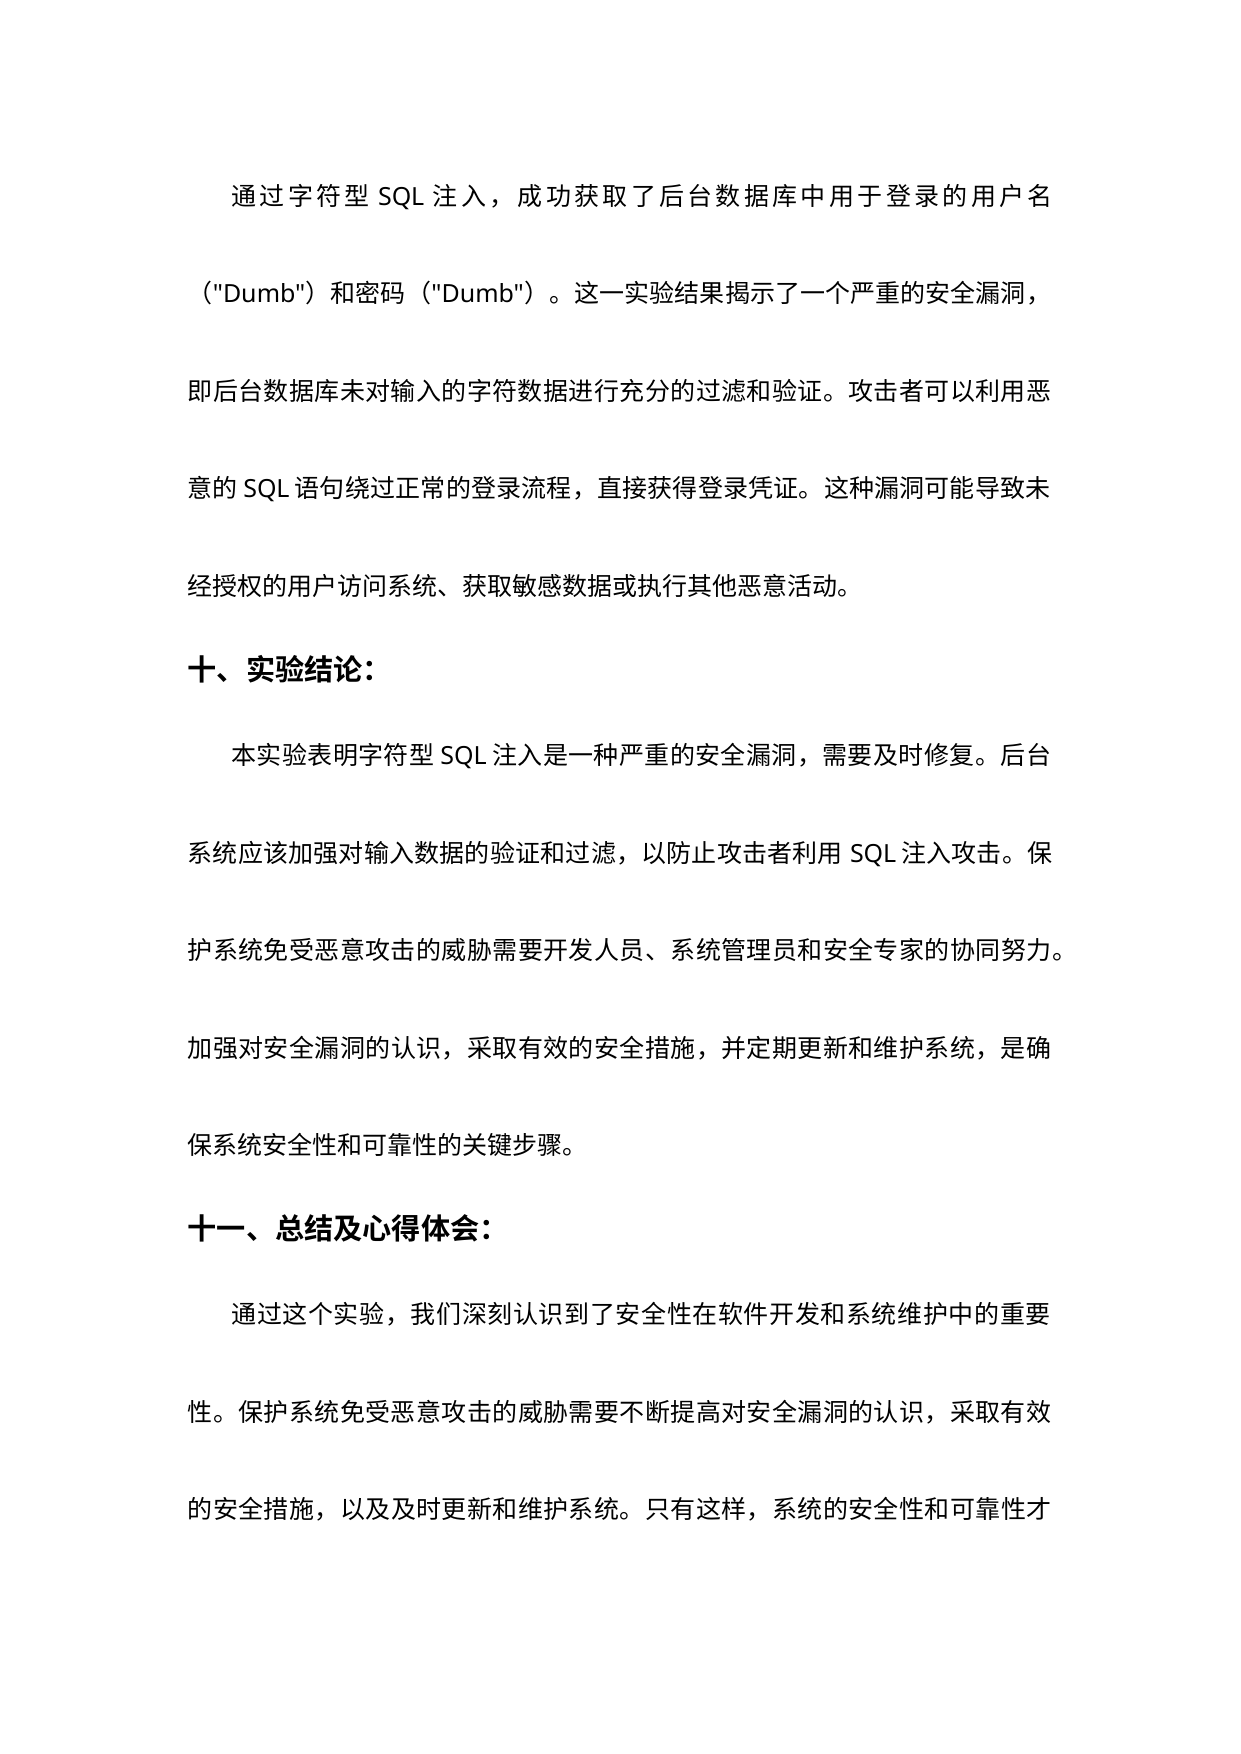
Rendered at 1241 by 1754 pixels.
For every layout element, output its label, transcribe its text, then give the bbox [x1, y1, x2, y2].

text 十一、总结及心得体会： [187, 1194, 1053, 1259]
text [187, 1281, 1053, 1541]
text 通过字符型SQL注入，成功获取了后台数据库中用于登录的用户名（"Dumb"）和密码（"Dumb"）。这一实验结果揭示了一个严重的安全漏洞，即后台数据库未对输入的字符数据进行充分的过滤和验证。攻击者可以利用恶意的SQL语句绕过正常的登录流程，直接获得登录凭证。这种漏洞可能导致未经授权的用户访问系统、获取敏感数据或执行其他恶意活动。 [187, 162, 1053, 617]
text 十、实验结论： [187, 635, 1053, 700]
text 本实验表明字符型SQL注入是一种严重的安全漏洞，需要及时修复。后台系统应该加强对输入数据的验证和过滤，以防止攻击者利用SQL注入攻击。保护系统免受恶意攻击的威胁需要开发人员、系统管理员和安全专家的协同努力。加强对安全漏洞的认识，采取有效的安全措施，并定期更新和维护系统，是确保系统安全性和可靠性的关键步骤。 [187, 721, 1053, 1176]
